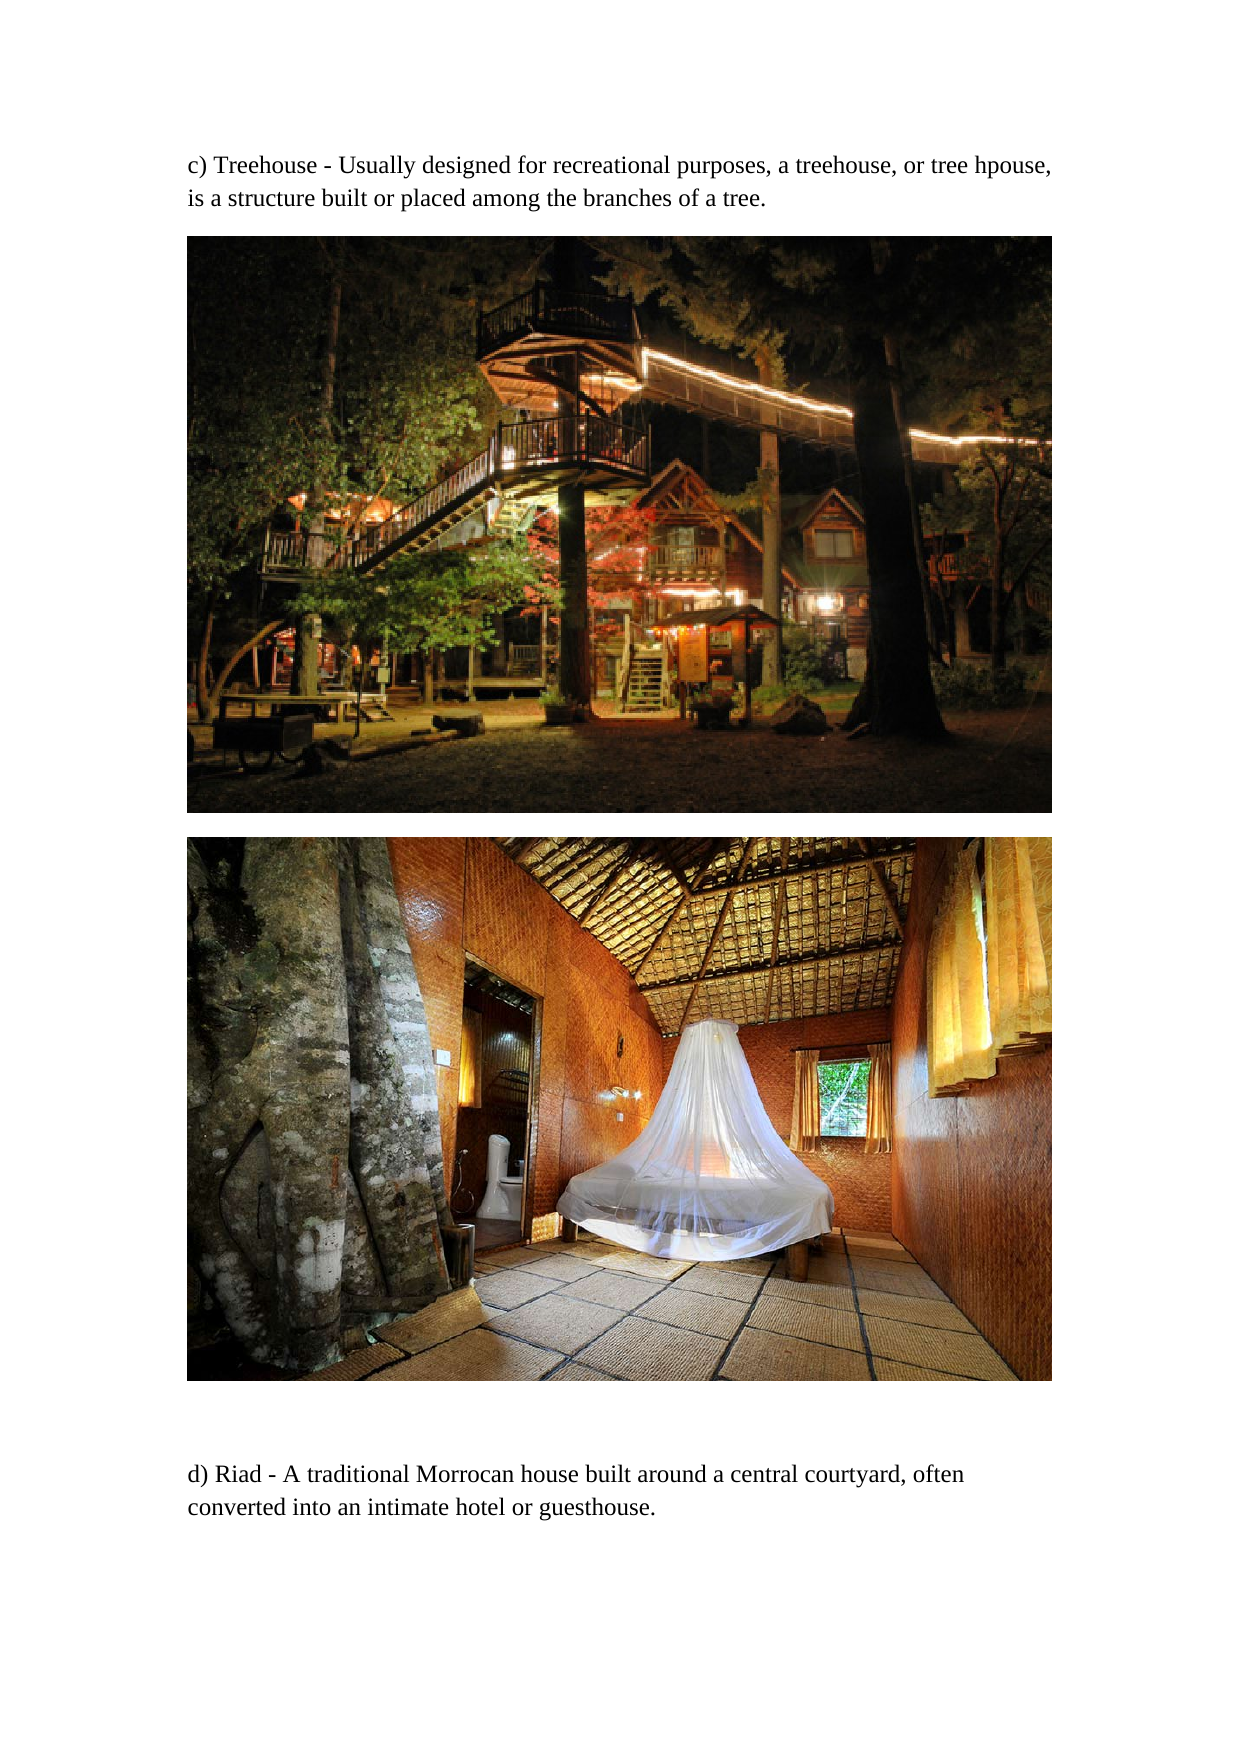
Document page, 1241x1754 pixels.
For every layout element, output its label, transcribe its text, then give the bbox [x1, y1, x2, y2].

text c) Treehouse - Usually designed for recreational purposes, a treehouse, or tree hpouse, is a structure built or placed among the branches of a tree. [187, 150, 1053, 212]
picture [187, 837, 1052, 1381]
text d) Riad - A traditional Morrocan house built around a central courtyard, often converted into an intimate hotel or guesthouse. [187, 1459, 1053, 1521]
picture [187, 236, 1052, 813]
